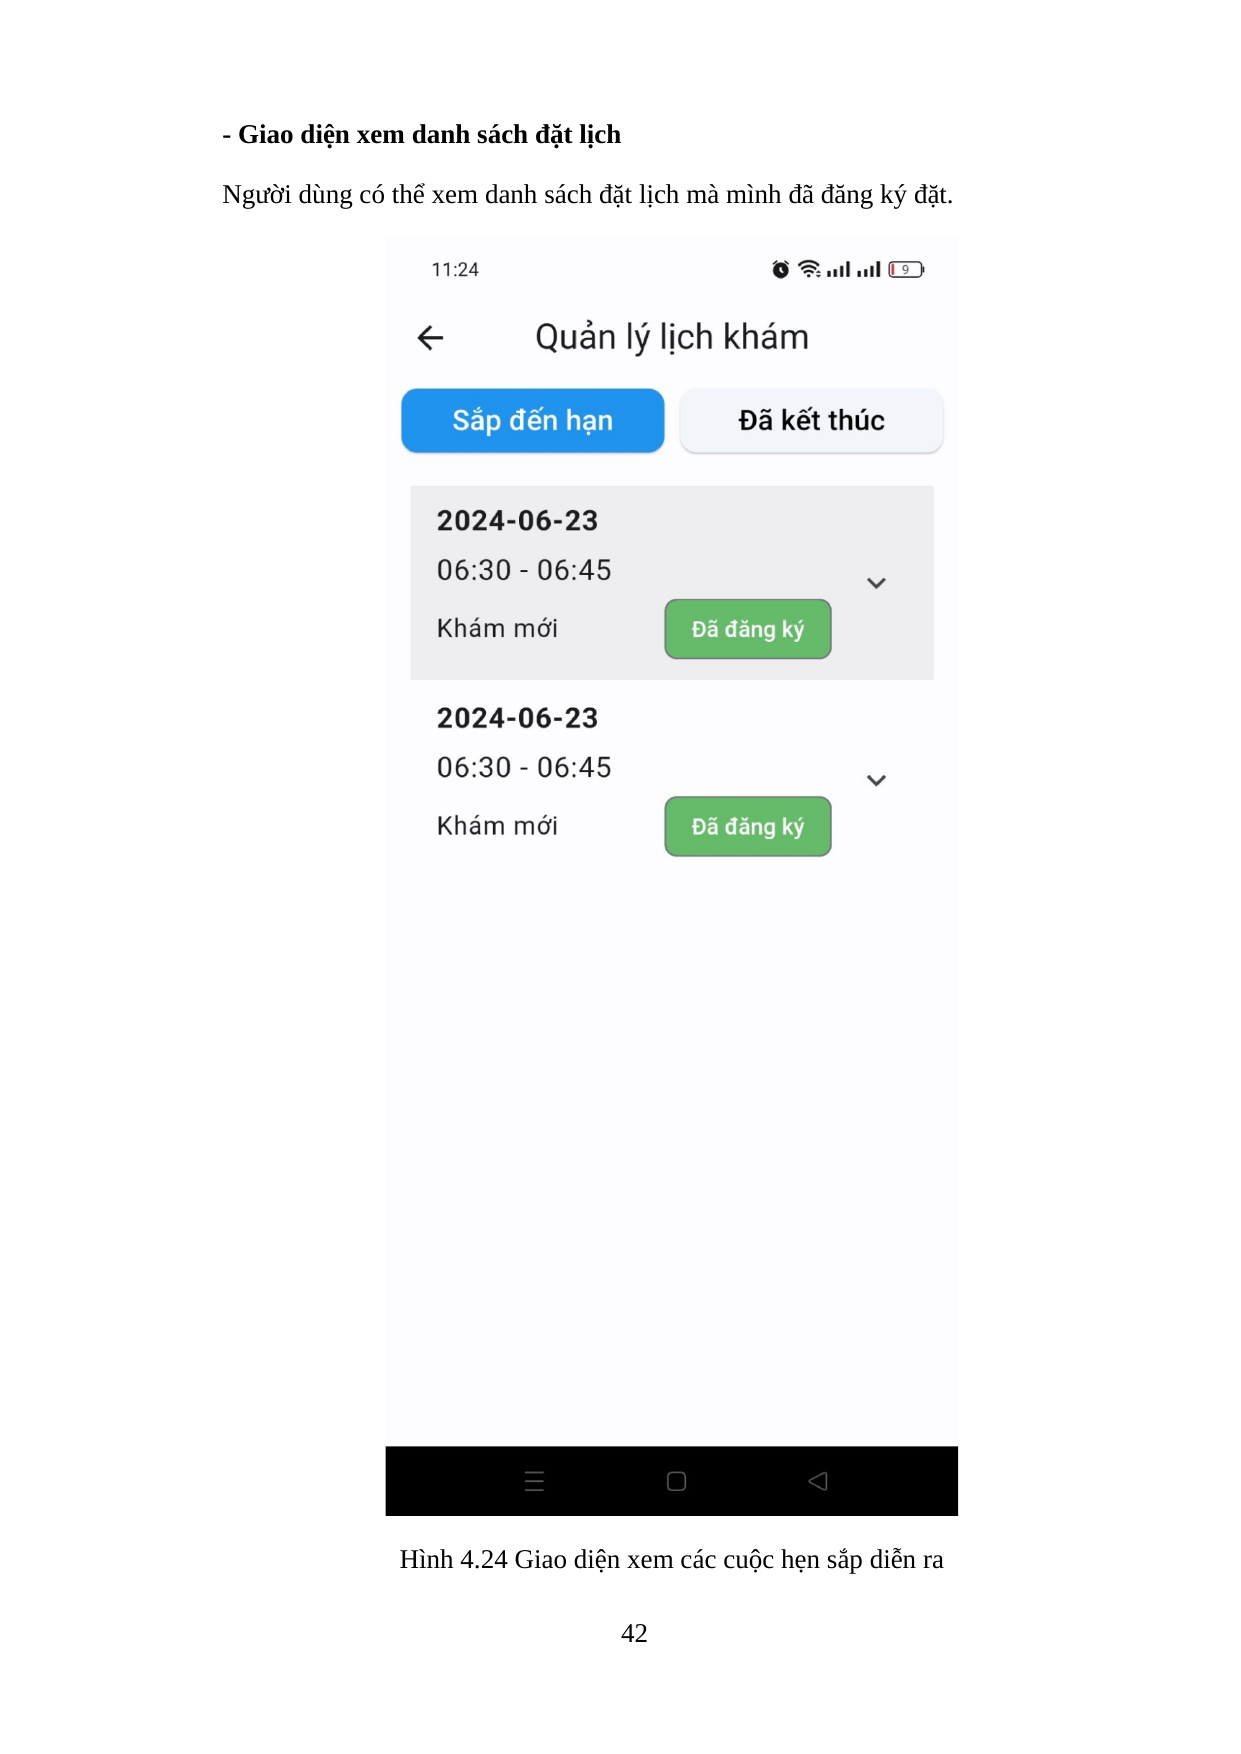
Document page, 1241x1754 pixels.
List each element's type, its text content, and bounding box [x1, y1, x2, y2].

picture [385, 236, 959, 1516]
text - Giao diện xem danh sách đặt lịch [147, 118, 1122, 150]
text Người dùng có thể xem danh sách đặt lịch mà mình đã đăng ký đặt. [147, 178, 1122, 209]
